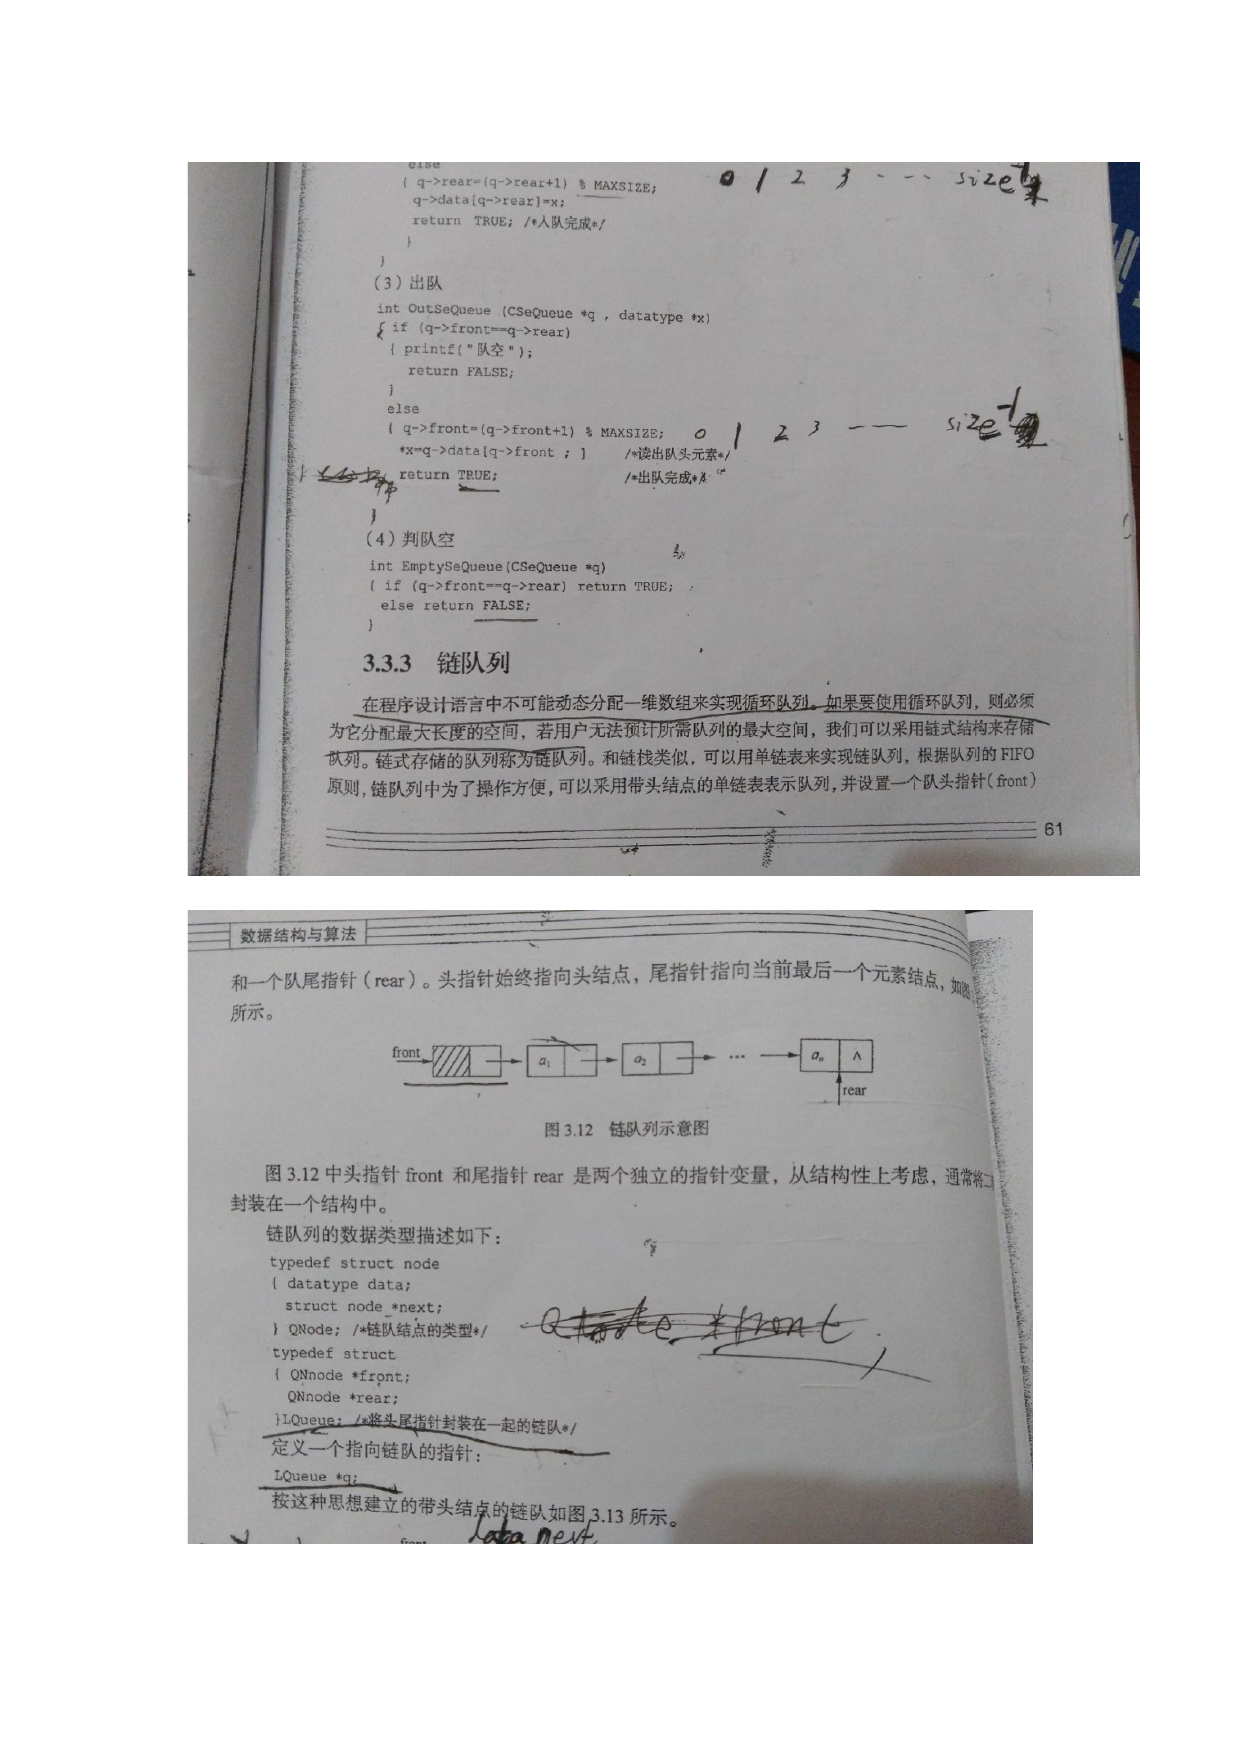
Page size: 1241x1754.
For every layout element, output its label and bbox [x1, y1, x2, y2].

picture [189, 162, 1139, 876]
picture [189, 910, 1032, 1544]
